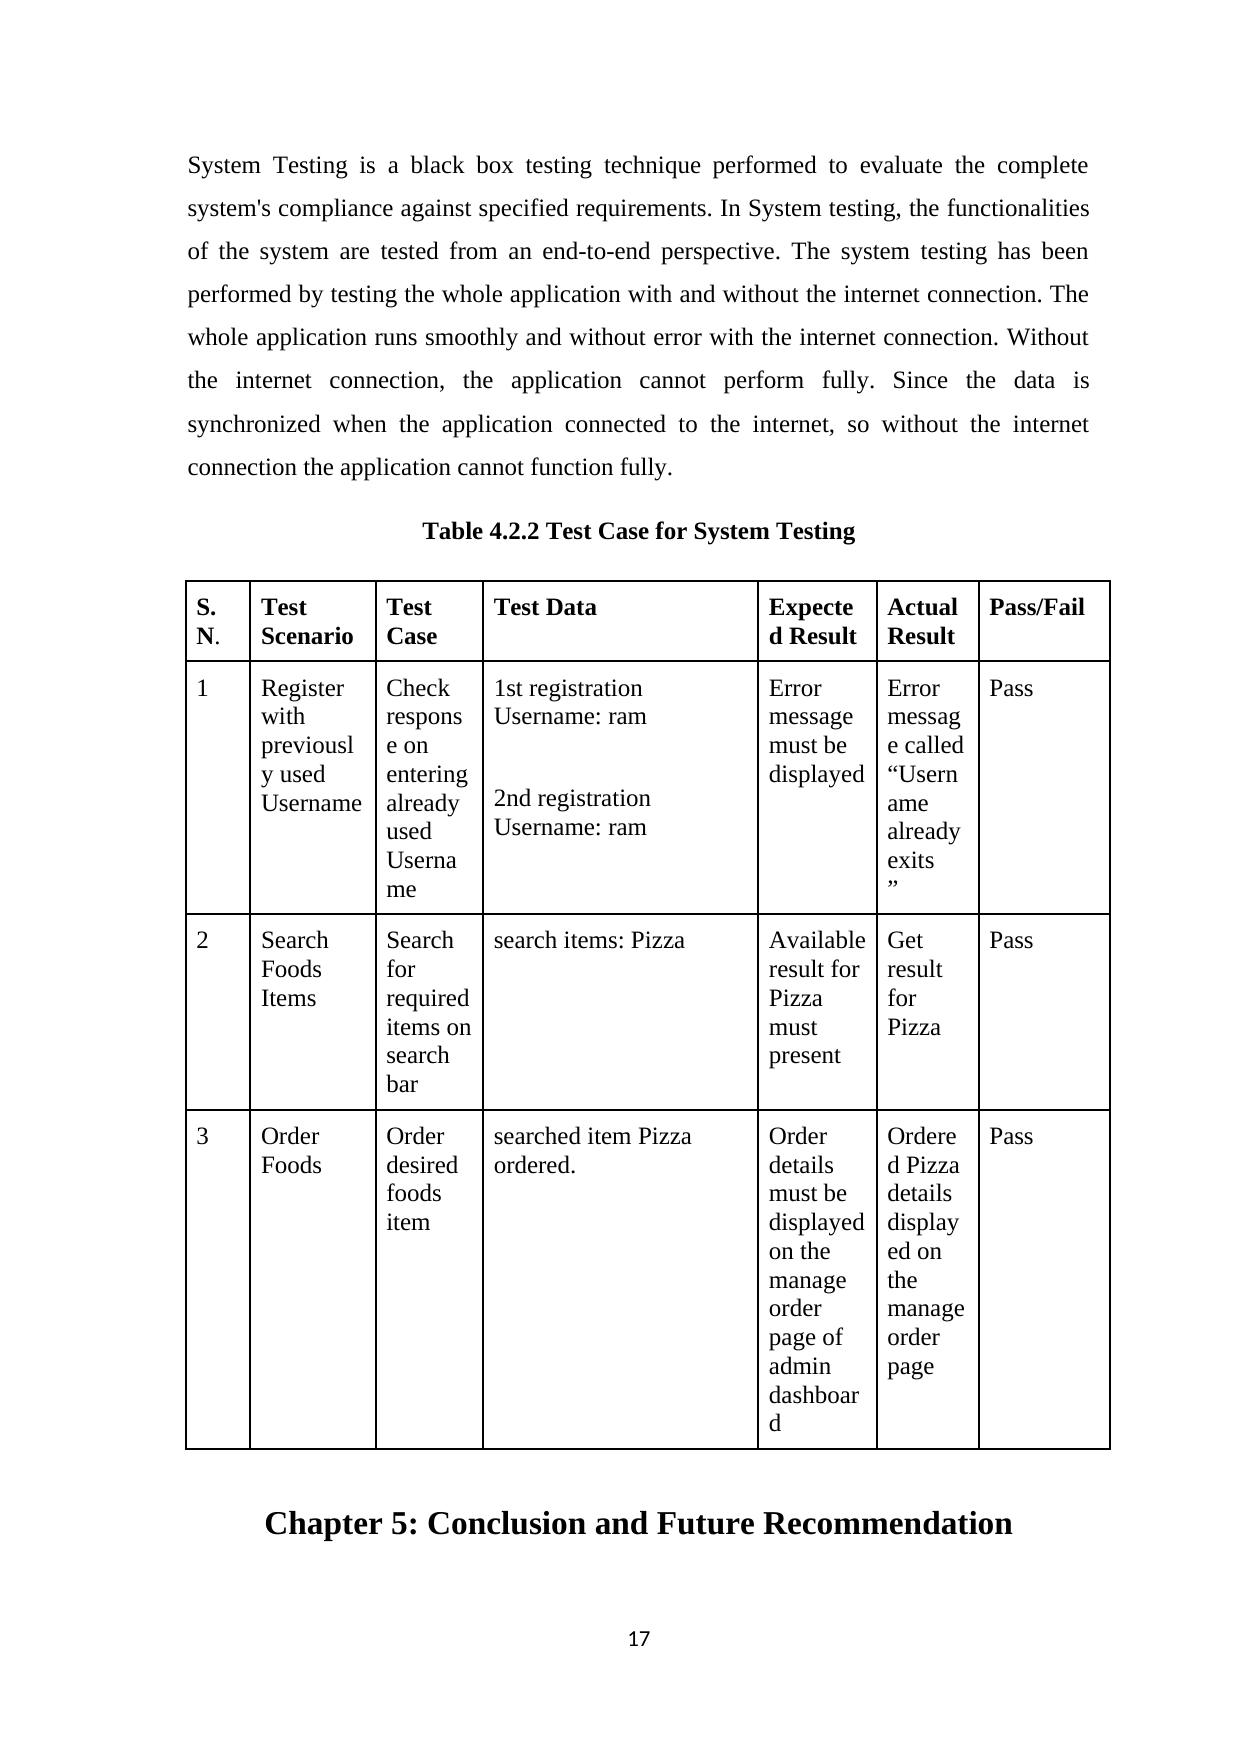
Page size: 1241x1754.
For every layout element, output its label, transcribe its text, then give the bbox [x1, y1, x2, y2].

table_cell search items: Pizza [484, 915, 757, 1108]
table_cell Order details must be displayed on the manage order page of admin dashboard [759, 1111, 876, 1448]
table_cell Error message called “Username already exits ” [878, 662, 978, 913]
table_cell 3 [187, 1111, 249, 1448]
table_cell Pass [980, 662, 1109, 913]
table_cell Pass [980, 1111, 1109, 1448]
table_cell Order desired foods item [377, 1111, 482, 1448]
table_header S.N. [187, 582, 249, 660]
table_cell Get result for Pizza [878, 915, 978, 1108]
table_header Test Scenario [251, 582, 375, 660]
table_cell Order Foods [251, 1111, 375, 1448]
table_header Test Data [484, 582, 757, 660]
table_header Pass/Fail [980, 582, 1109, 660]
table_cell 1st registration Username: ram 2nd registration Username: ram [484, 662, 757, 913]
table_header Test Case [377, 582, 482, 660]
table_cell Register with previously used Username [251, 662, 375, 913]
table_cell Search Foods Items [251, 915, 375, 1108]
table_cell Check response on entering already used Username [377, 662, 482, 913]
table_cell Ordered Pizza details displayed on the manage order page [878, 1111, 978, 1448]
table_header Expected Result [759, 582, 876, 660]
text System Testing is a black box testing technique performed to evaluate the complete system's compliance against specified requirements. In System testing, the functionalities of the system are tested from an end-to-end perspective. The system testing has been performed by testing the whole application with and without the internet connection. The whole application runs smoothly and without error with the internet connection. Without the internet connection, the application cannot perform fully. Since the data is synchronized when the application connected to the internet, so without the internet connection the application cannot function fully. [187, 150, 1090, 481]
table_cell Pass [980, 915, 1109, 1108]
text Table 4.2.2 Test Case for System Testing [187, 516, 1090, 544]
table_cell 1 [187, 662, 249, 913]
table_cell Search for required items on search bar [377, 915, 482, 1108]
table_cell Available result for Pizza must present [759, 915, 876, 1108]
table_cell Error message must be displayed [759, 662, 876, 913]
table_header Actual Result [878, 582, 978, 660]
text Chapter 5: Conclusion and Future Recommendation [187, 1504, 1090, 1542]
table_cell 2 [187, 915, 249, 1108]
table_cell searched item Pizza ordered. [484, 1111, 757, 1448]
